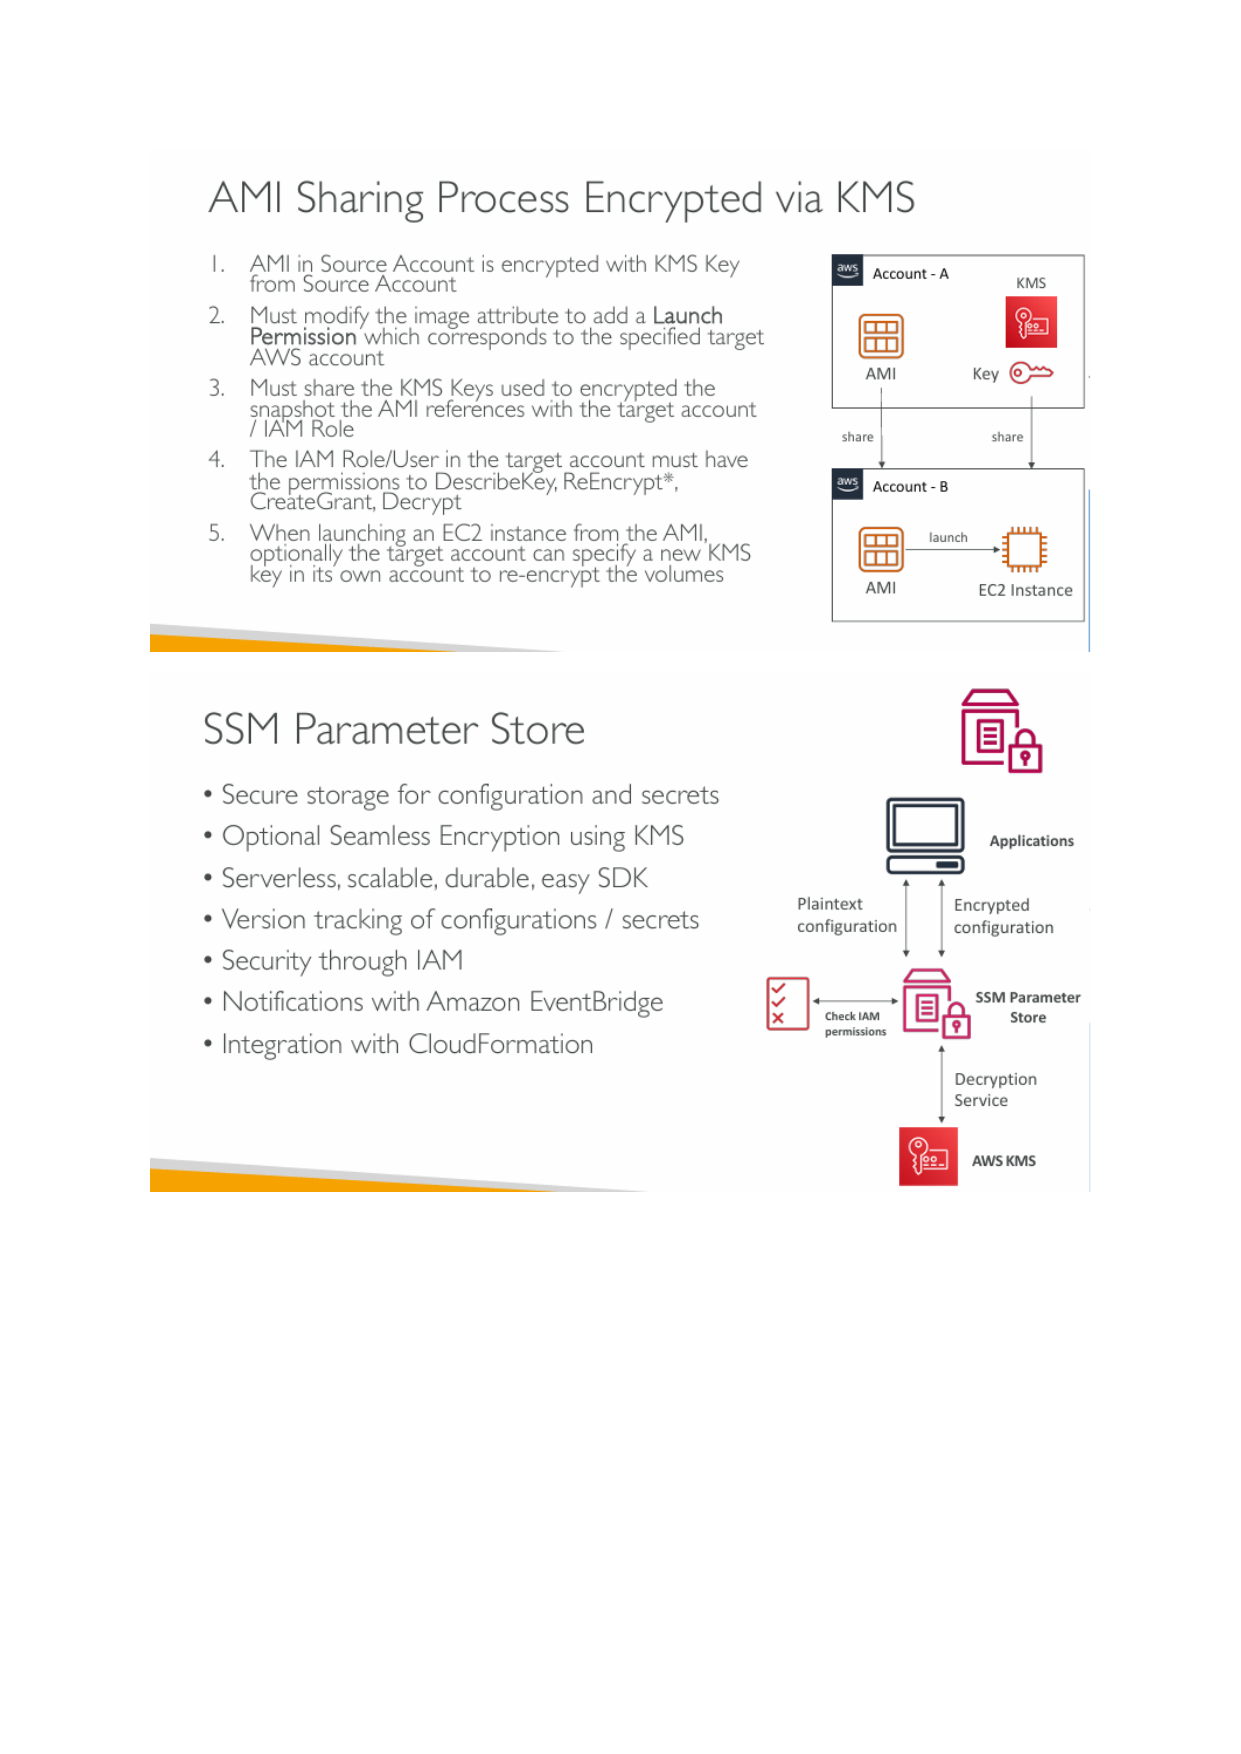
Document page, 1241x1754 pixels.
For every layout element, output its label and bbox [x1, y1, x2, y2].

picture [150, 150, 1091, 652]
picture [150, 672, 1091, 1192]
